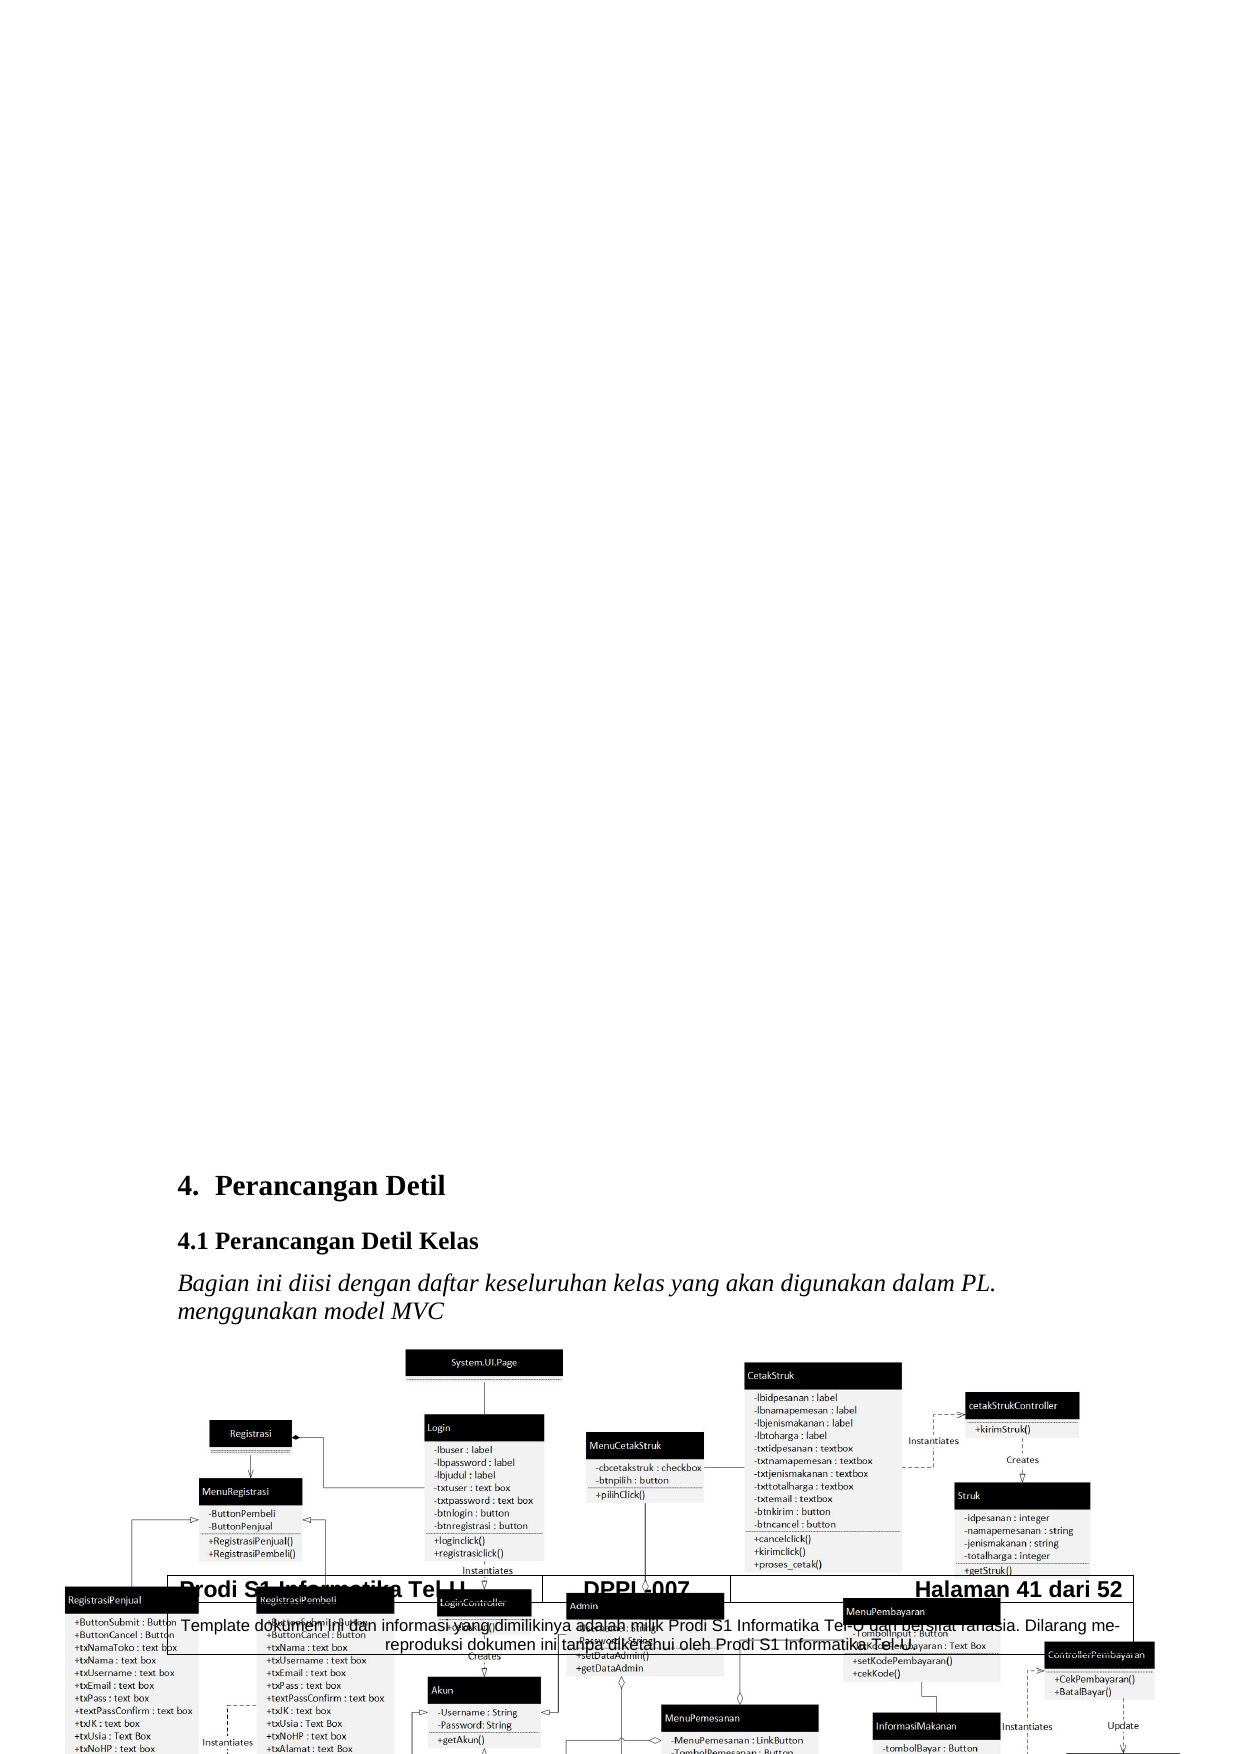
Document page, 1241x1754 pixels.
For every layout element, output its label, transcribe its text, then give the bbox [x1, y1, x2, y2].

subtitle 4.1 Perancangan Detil Kelas [177, 1226, 1122, 1255]
picture [62, 1348, 1181, 1754]
subtitle Perancangan Detil [177, 1168, 1122, 1201]
text Bagian ini diisi dengan daftar keseluruhan kelas yang akan digunakan dalam PL. menggunakan model MVC [177, 1268, 1122, 1325]
